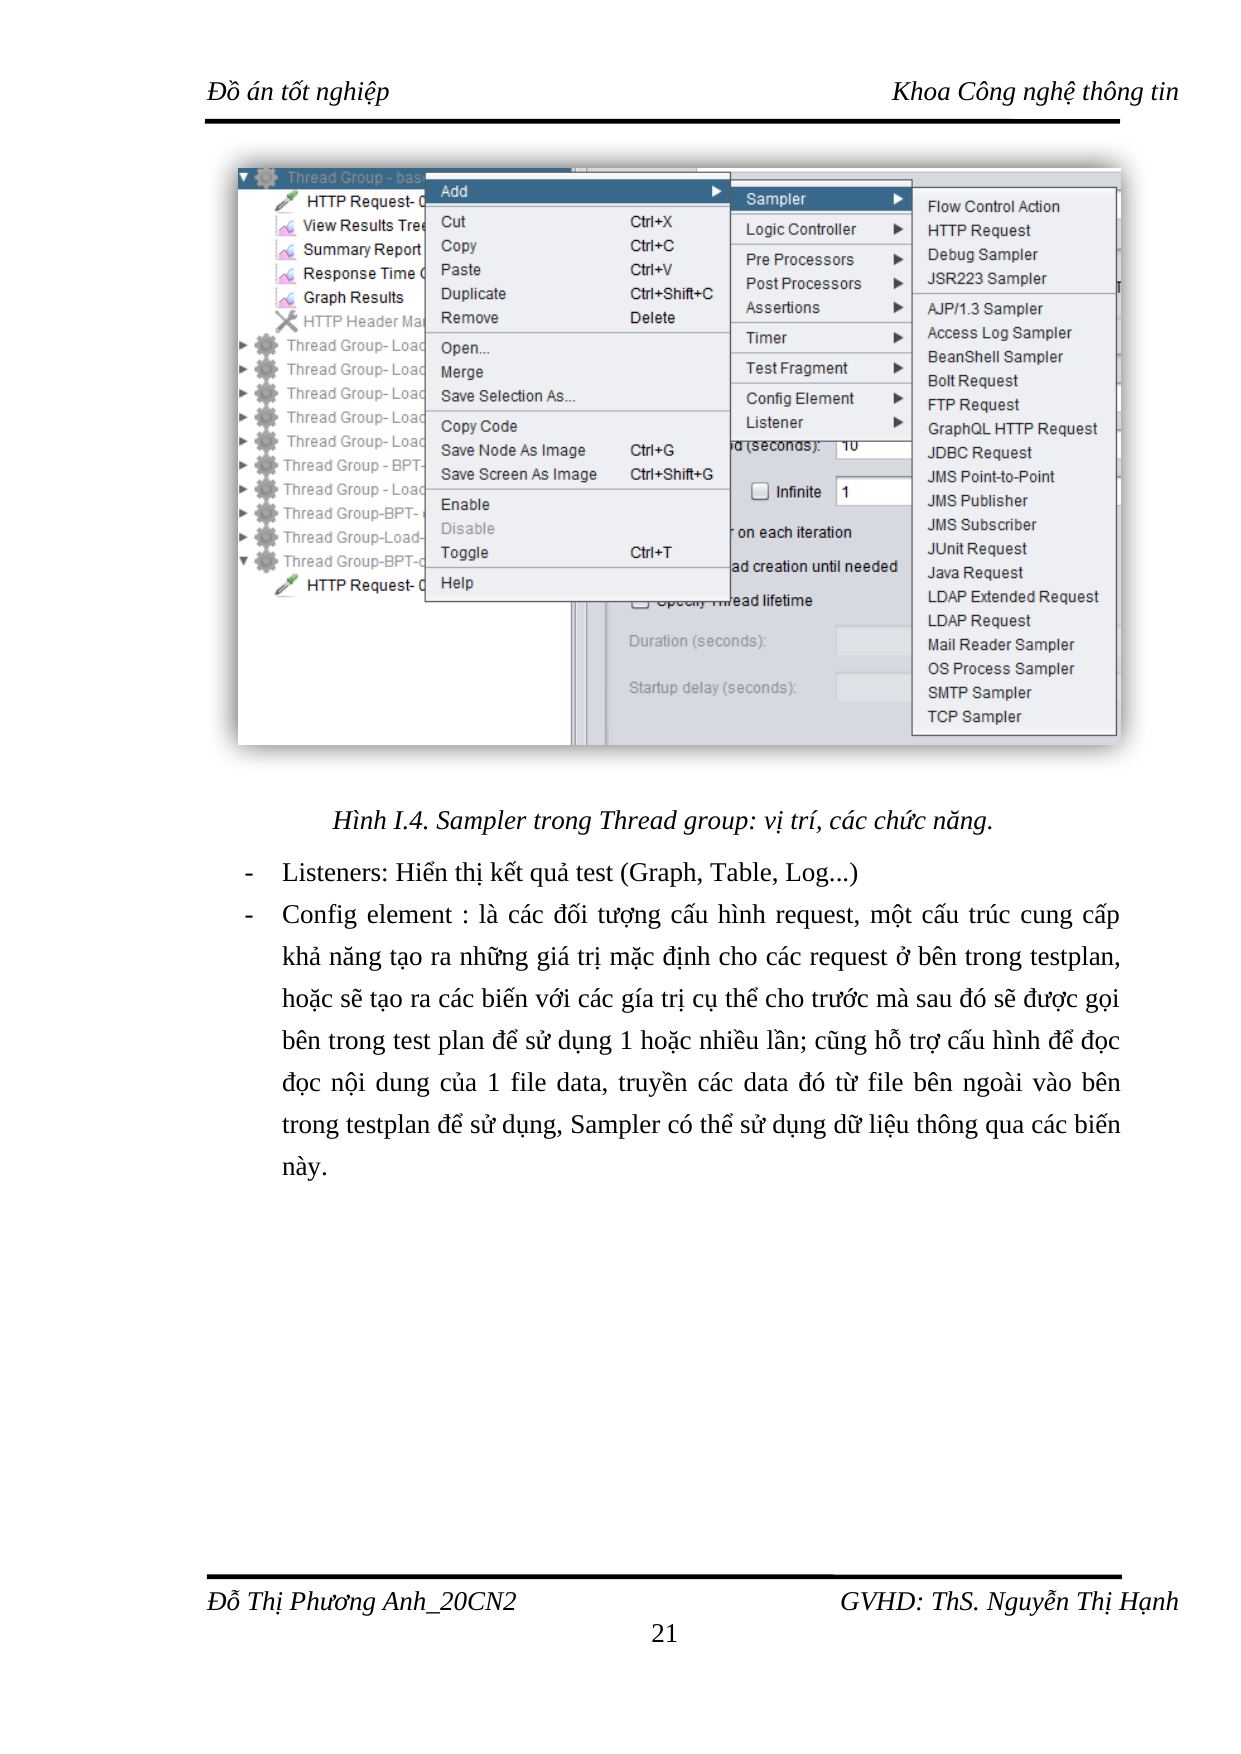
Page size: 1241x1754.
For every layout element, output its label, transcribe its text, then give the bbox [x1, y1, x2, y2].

text Hình I.4. Sampler trong Thread group: vị trí, các chức năng. [207, 804, 1122, 835]
list Config element : là các đối tượng cấu hình request, một cấu trúc cung cấp khả năng tạo ra những giá trị mặc định cho các request ở bên trong testplan, hoặc sẽ tạo ra các biến với các gía trị cụ thể cho trước mà sau đó sẽ được gọi bên trong test plan để sử dụng 1 hoặc nhiều lần; cũng hỗ trợ cấu hình để đọc đọc nội dung của 1 file data, truyền các data đó từ file bên ngoài vào bên trong testplan để sử dụng, Sampler có thể sử dụng dữ liệu thông qua các biến này. [244, 898, 1122, 1181]
picture [238, 168, 1121, 745]
list Listeners: Hiển thị kết quả test (Graph, Table, Log...) [244, 856, 1122, 887]
